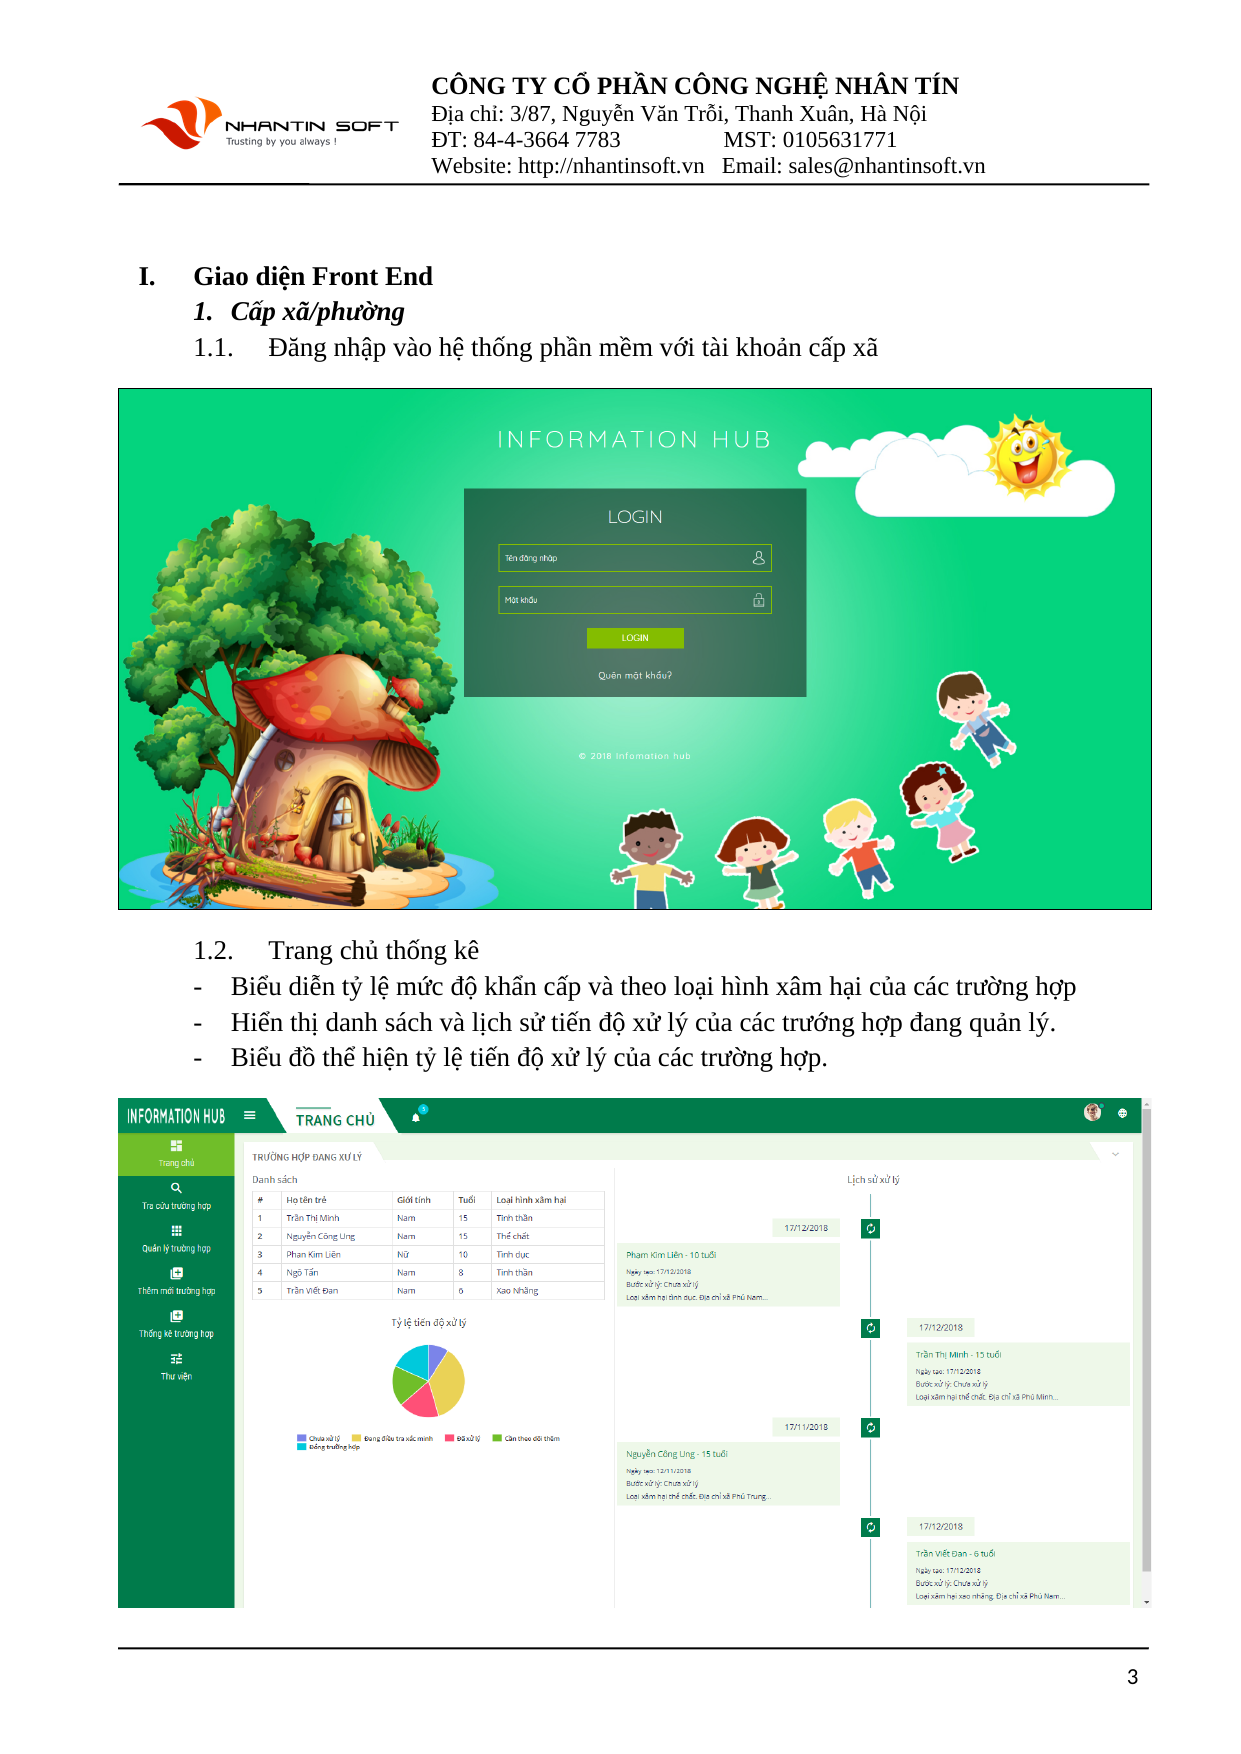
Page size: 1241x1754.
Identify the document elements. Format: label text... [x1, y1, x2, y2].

picture [119, 389, 1151, 909]
list Đăng nhập vào hệ thống phần mềm với tài khoản cấp xã [193, 331, 1152, 362]
picture [118, 1098, 1152, 1608]
list Biểu diễn tỷ lệ mức độ khẩn cấp và theo loại hình xâm hại của các trường hợp [193, 970, 1152, 1001]
list Cấp xã/phường [193, 295, 1152, 327]
list Hiển thị danh sách và lịch sử tiến độ xử lý của các trướng hợp đang quản lý. [193, 1006, 1152, 1037]
list Trang chủ thống kê [193, 934, 1152, 966]
picture [129, 70, 409, 176]
list Giao diện Front End [156, 260, 1152, 291]
list Biểu đồ thể hiện tỷ lệ tiến độ xử lý của các trường hợp. [193, 1042, 1152, 1073]
